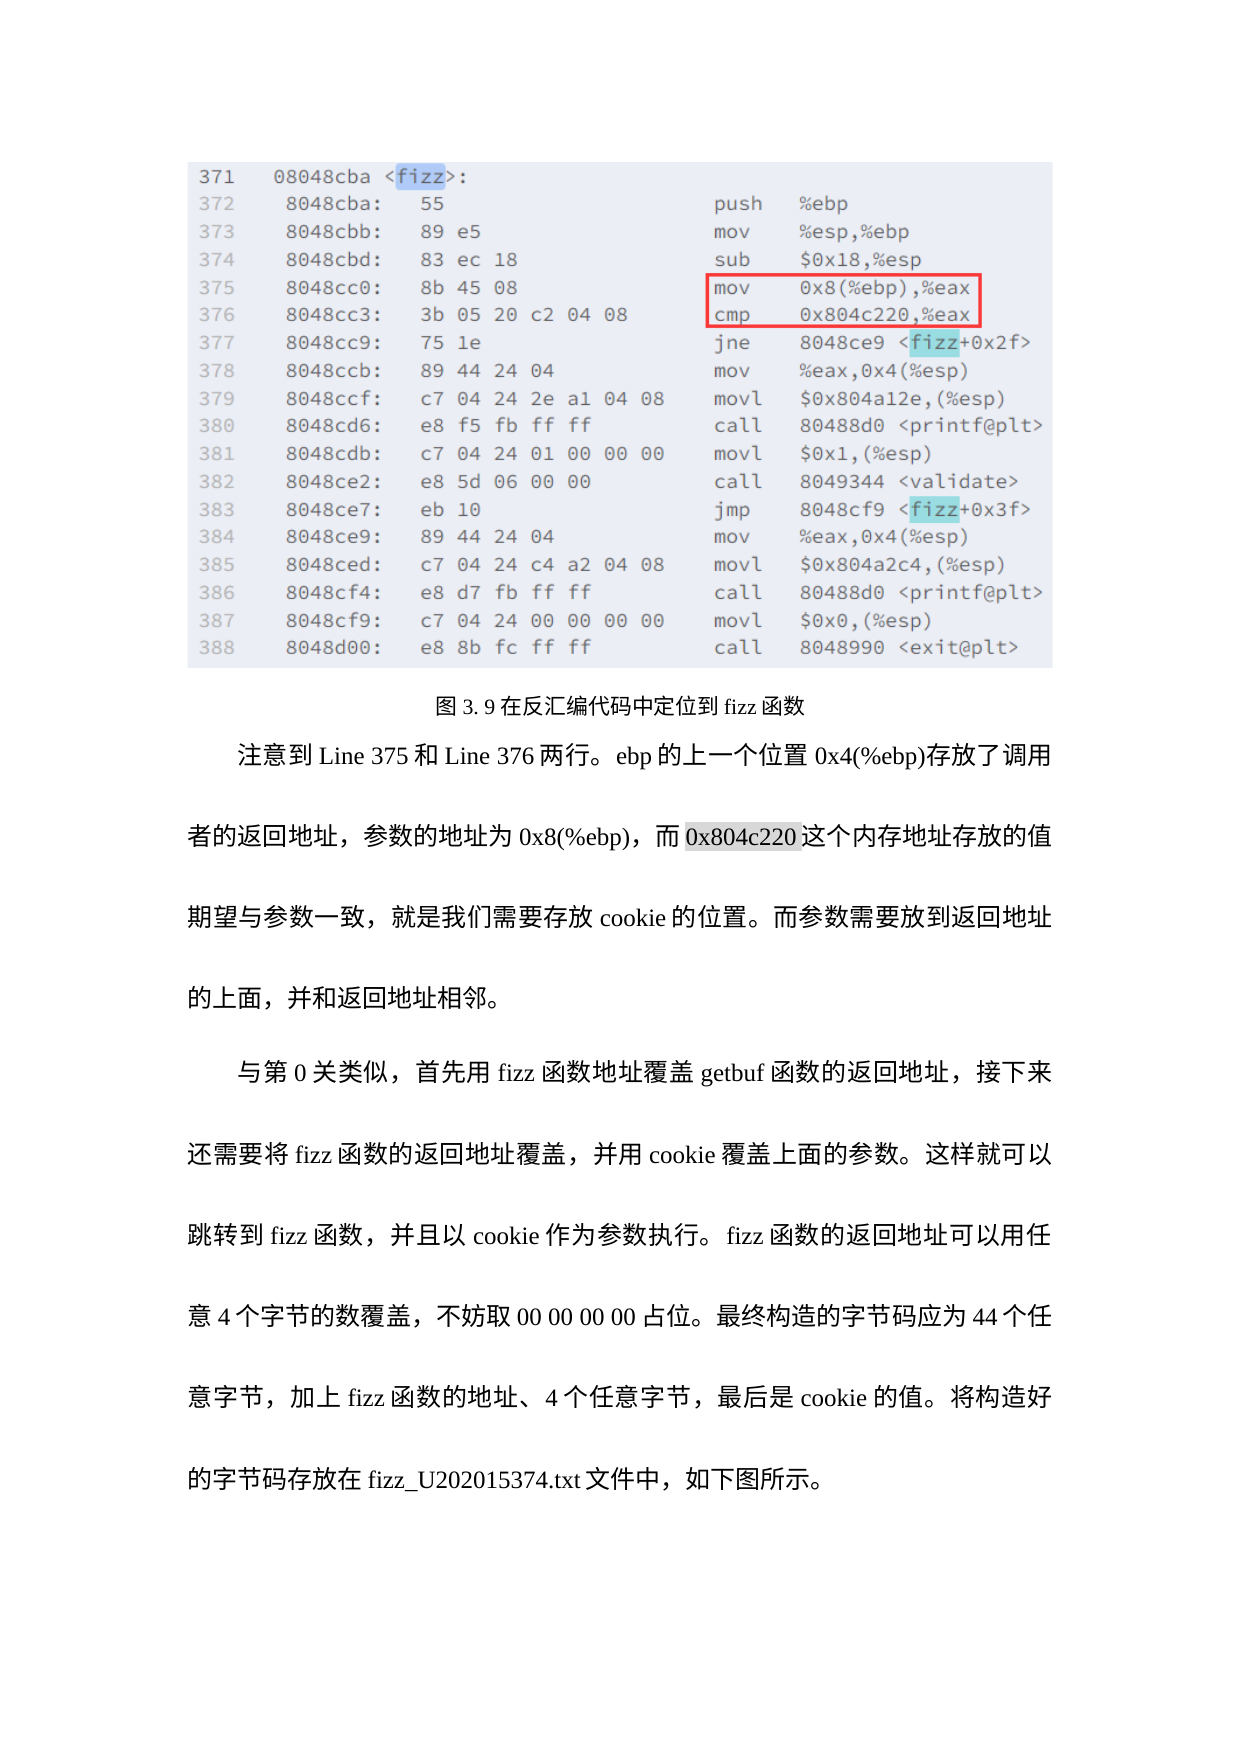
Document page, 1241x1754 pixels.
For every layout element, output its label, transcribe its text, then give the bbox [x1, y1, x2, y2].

text 图 3. 9 在反汇编代码中定位到fizz函数 [187, 688, 1053, 721]
picture [187, 162, 1053, 668]
text 与第0关类似，首先用fizz函数地址覆盖getbuf函数的返回地址，接下来还需要将fizz函数的返回地址覆盖，并用cookie覆盖上面的参数。这样就可以跳转到fizz函数，并且以cookie作为参数执行。fizz函数的返回地址可以用任意4个字节的数覆盖，不妨取00 00 00 00占位。最终构造的字节码应为44个任意字节，加上fizz函数的地址、4个任意字节，最后是cookie的值。将构造好的字节码存放在fizz_U202015374.txt文件中，如下图所示。 [187, 1038, 1053, 1510]
text 注意到Line 375和Line 376两行。ebp的上一个位置0x4(%ebp)存放了调用者的返回地址，参数的地址为0x8(%ebp)，而0x804c220这个内存地址存放的值期望与参数一致，就是我们需要存放cookie的位置。而参数需要放到返回地址的上面，并和返回地址相邻。 [187, 721, 1053, 1029]
